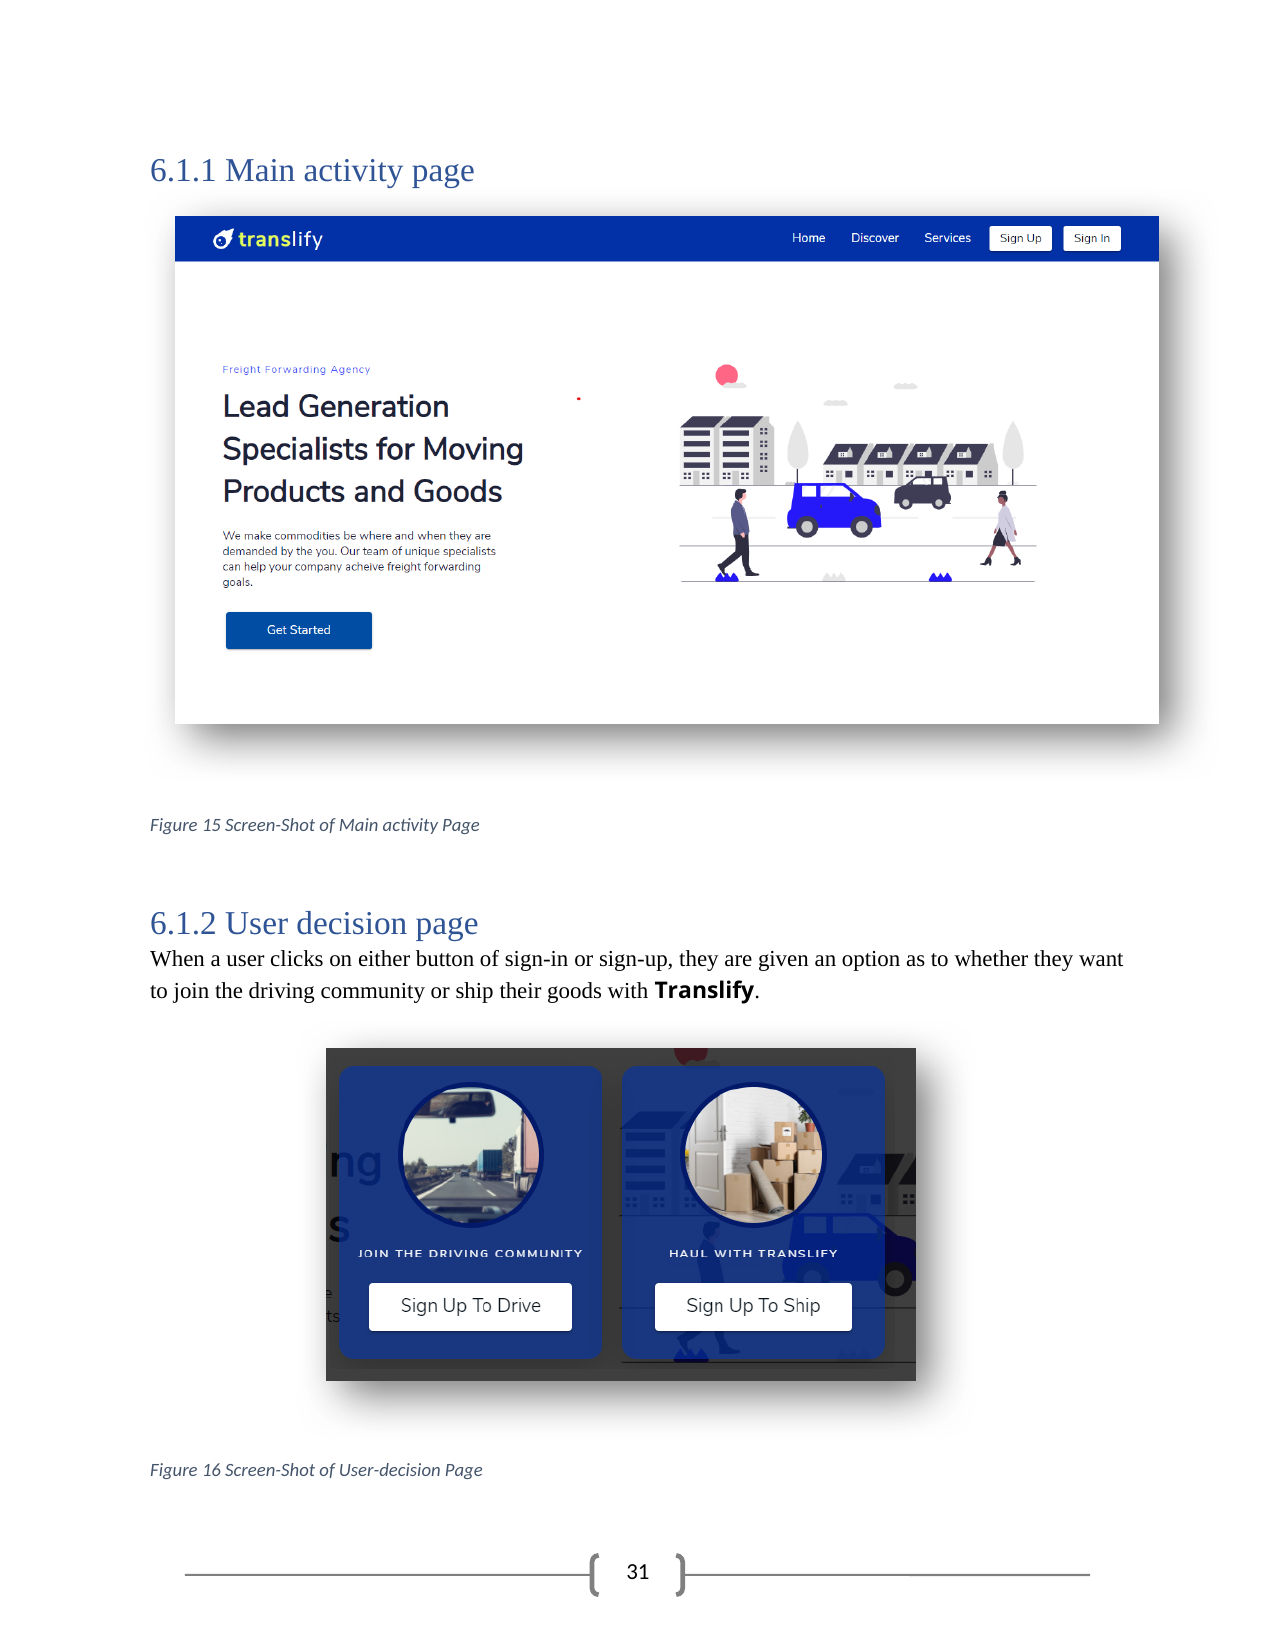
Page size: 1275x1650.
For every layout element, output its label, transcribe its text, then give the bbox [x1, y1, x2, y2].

text Figure Screen-Shot of Main activity Page [150, 813, 1125, 836]
picture [175, 216, 1159, 724]
picture [326, 1048, 916, 1381]
text When a user clicks on either button of sign-in or sign-up, they are given an option as to whether they want to join the driving community or ship their goods with Translify. [150, 945, 1125, 1005]
text 6.1.2 User decision page [150, 903, 1125, 942]
text Figure Screen-Shot of User-decision Page [150, 1458, 1125, 1481]
subtitle 6.1.1 Main activity page [150, 150, 1125, 188]
